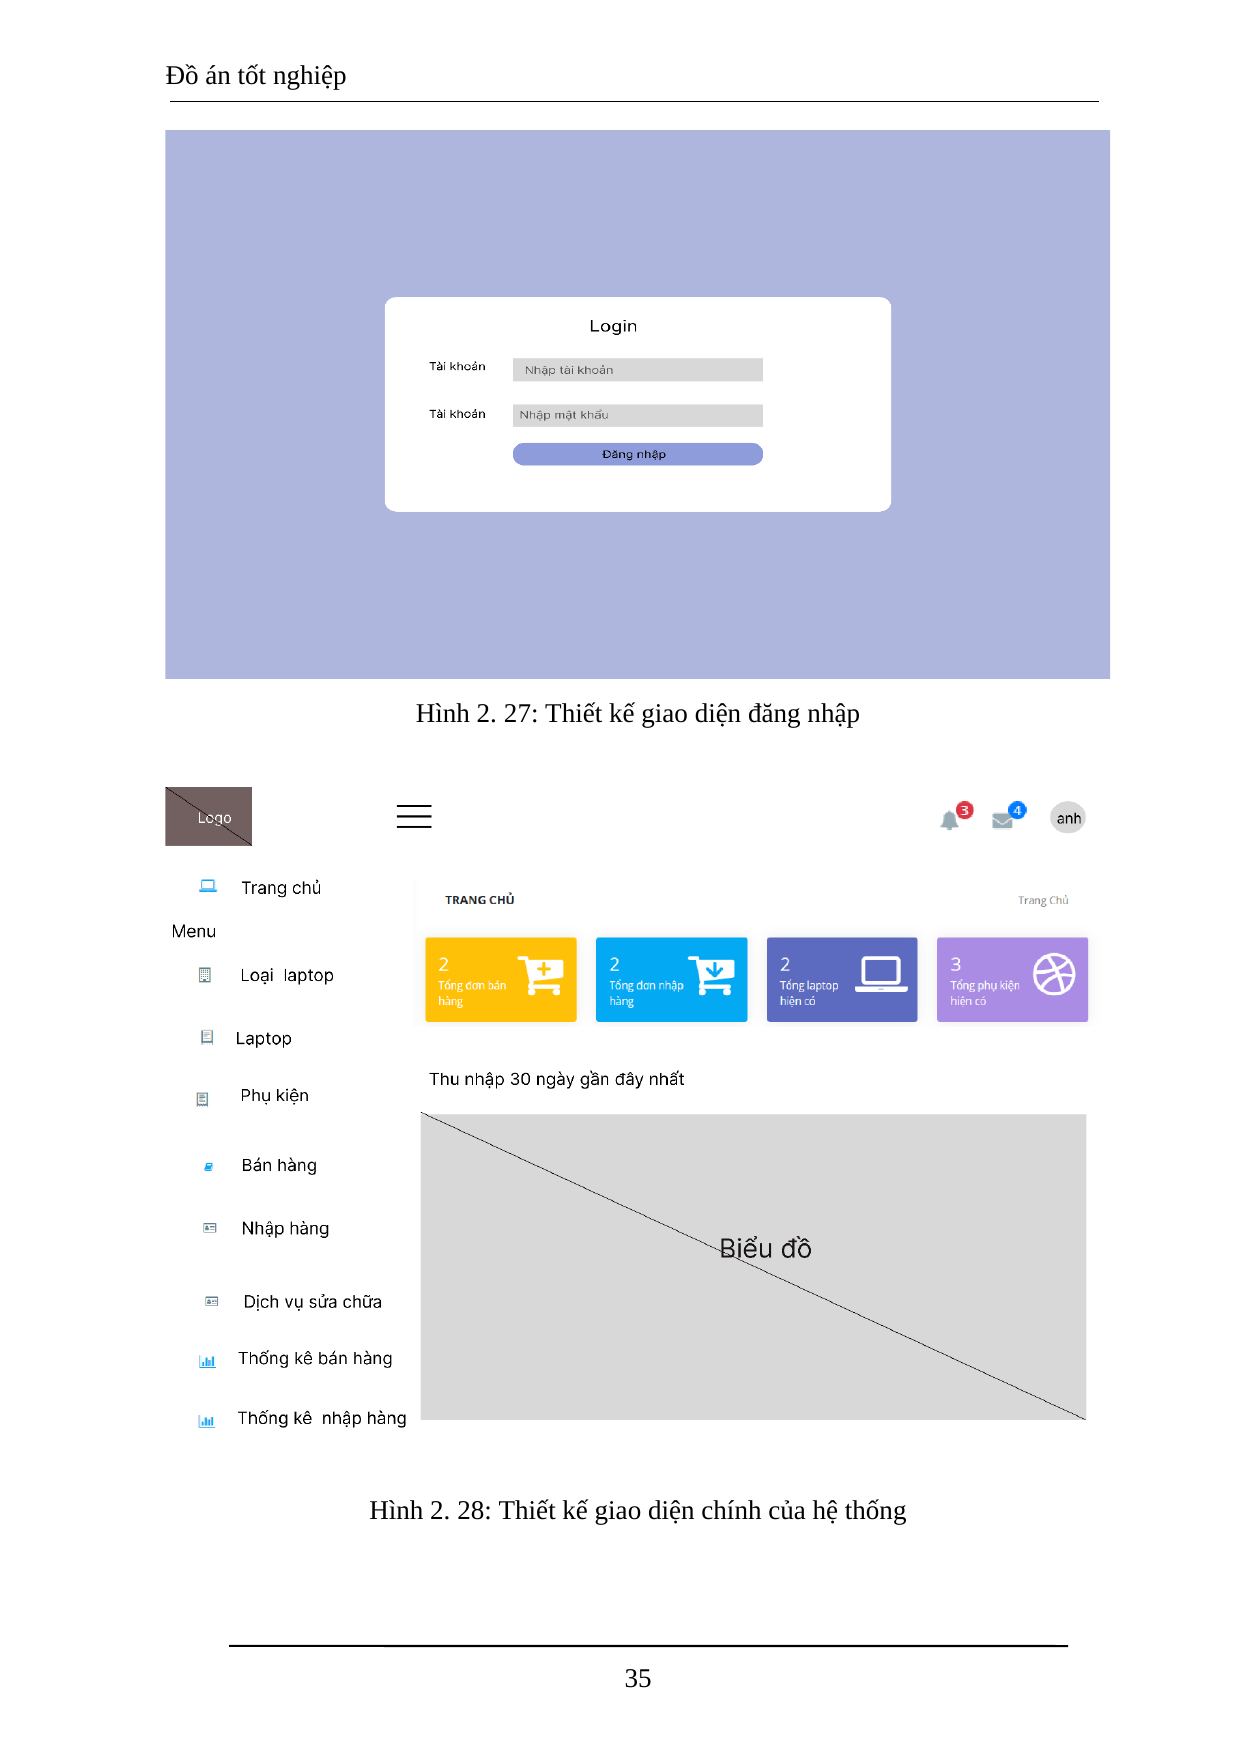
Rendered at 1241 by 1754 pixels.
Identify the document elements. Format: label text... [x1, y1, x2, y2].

picture [165, 130, 1111, 679]
picture [165, 787, 1111, 1473]
